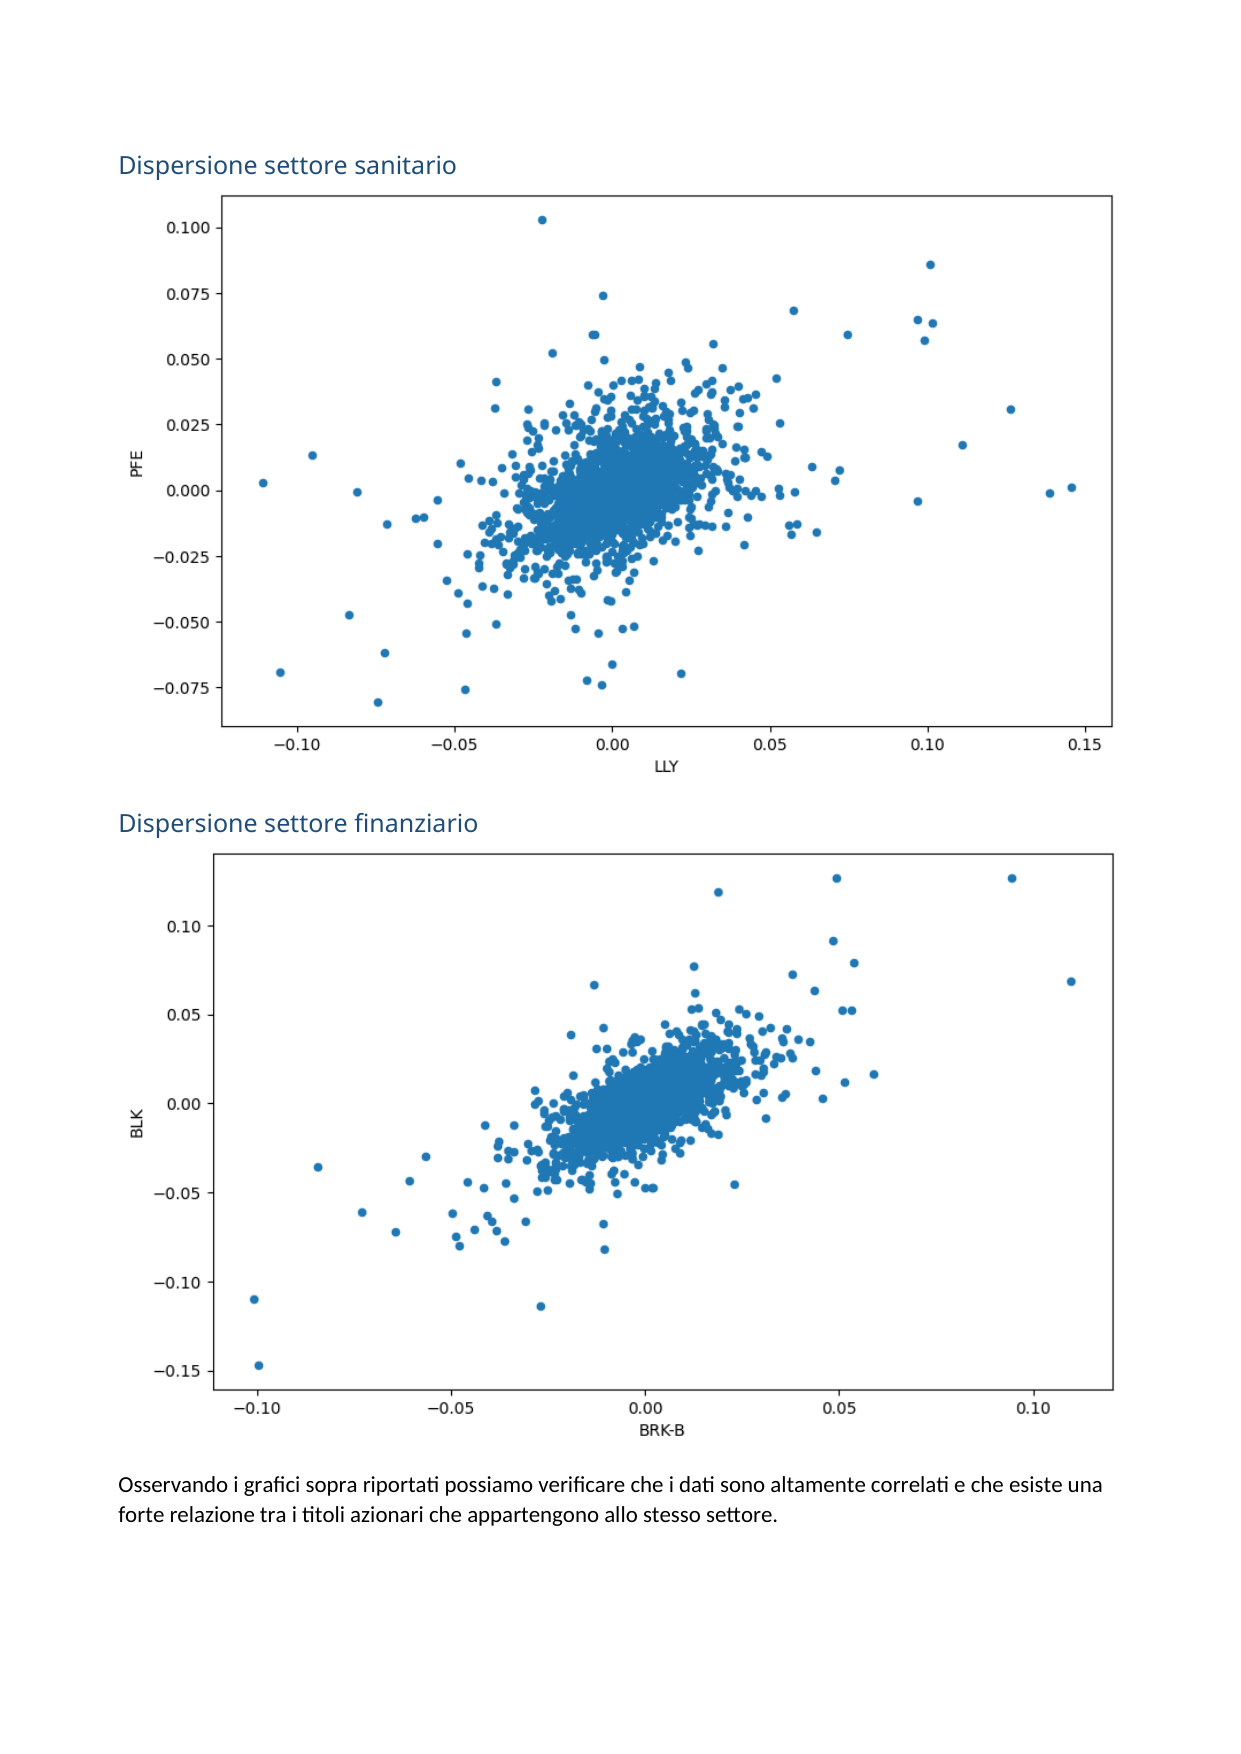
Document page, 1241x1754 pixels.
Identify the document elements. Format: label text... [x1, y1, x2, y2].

subtitle Dispersione settore finanziario [118, 806, 1122, 840]
subtitle Dispersione settore sanitario [118, 148, 1122, 182]
picture [118, 842, 1123, 1451]
picture [118, 184, 1123, 787]
text Osservando i grafici sopra riportati possiamo verificare che i dati sono altamente correlati e che esiste una forte relazione tra i titoli azionari che appartengono allo stesso settore. [118, 1470, 1122, 1528]
